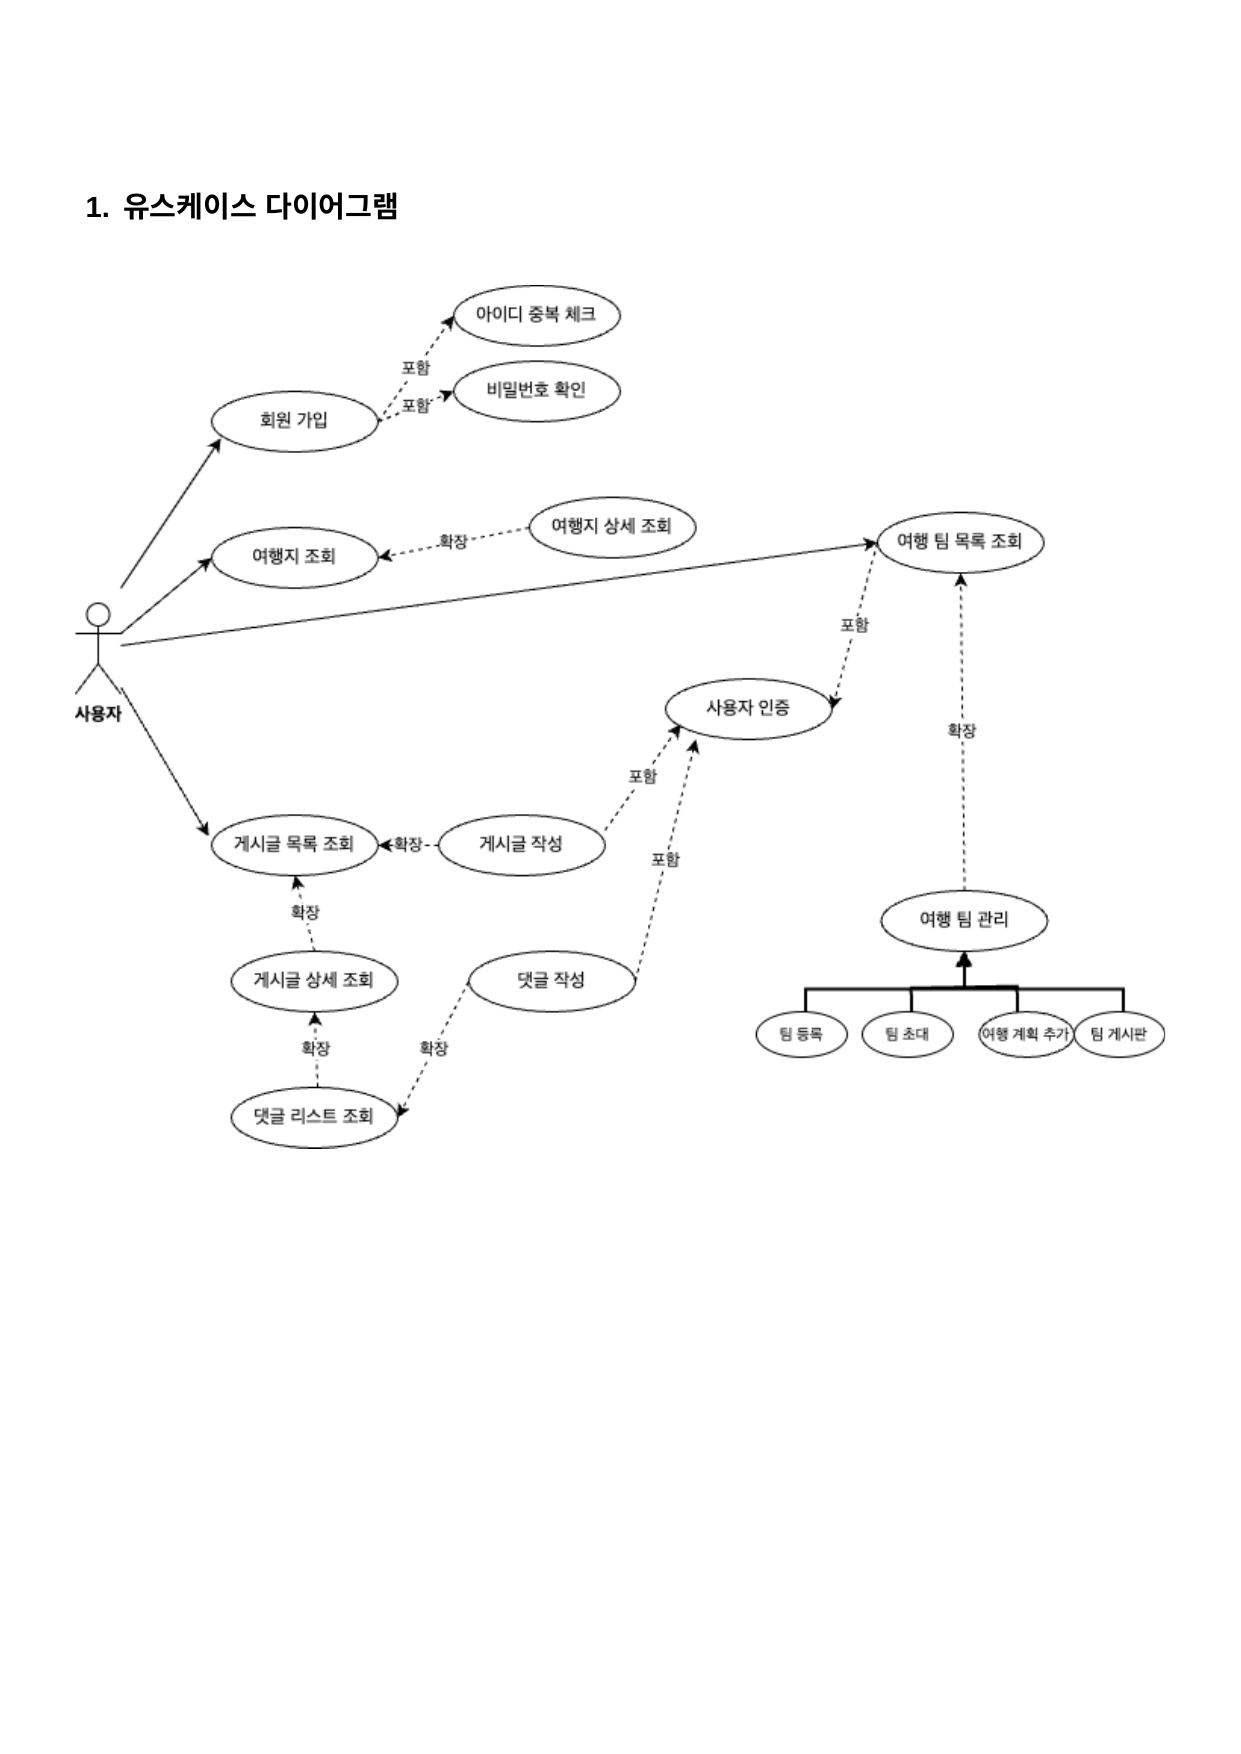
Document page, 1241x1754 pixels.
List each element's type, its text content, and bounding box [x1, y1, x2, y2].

picture [75, 285, 1166, 1149]
subtitle 유스케이스 다이어그램 [85, 183, 1144, 226]
